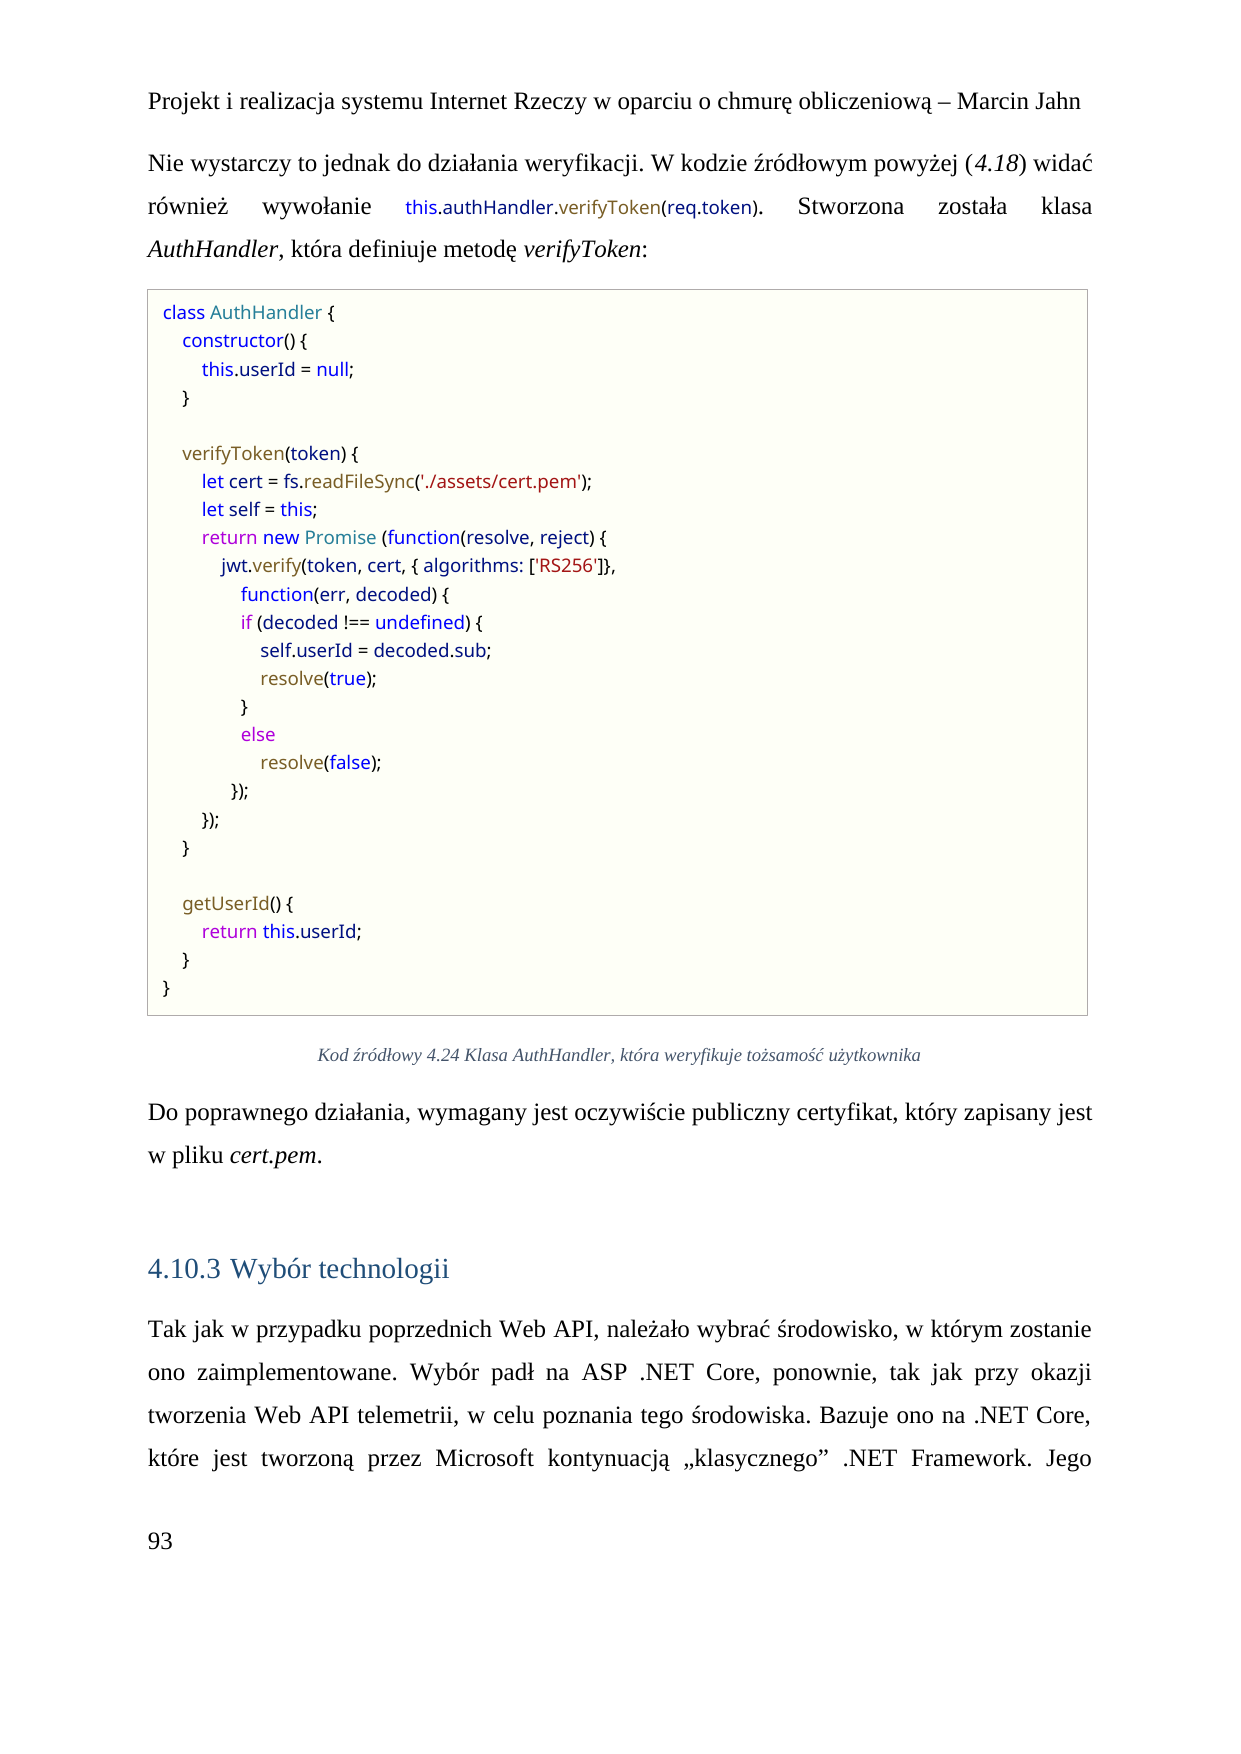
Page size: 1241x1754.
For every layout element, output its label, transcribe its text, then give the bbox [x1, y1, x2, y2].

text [148, 1314, 1093, 1472]
subtitle Wybór technologii [148, 1251, 1093, 1284]
text Do poprawnego działania, wymagany jest oczywiście publiczny certyfikat, który zapisany jest w pliku cert.pem. [148, 1097, 1093, 1168]
text Nie wystarczy to jednak do działania weryfikacji. W kodzie źródłowym powyżej (4.18) widać również wywołanie this.authHandler.verifyToken(req.token). Stworzona została klasa AuthHandler, która definiuje metodę verifyToken: [148, 148, 1093, 263]
